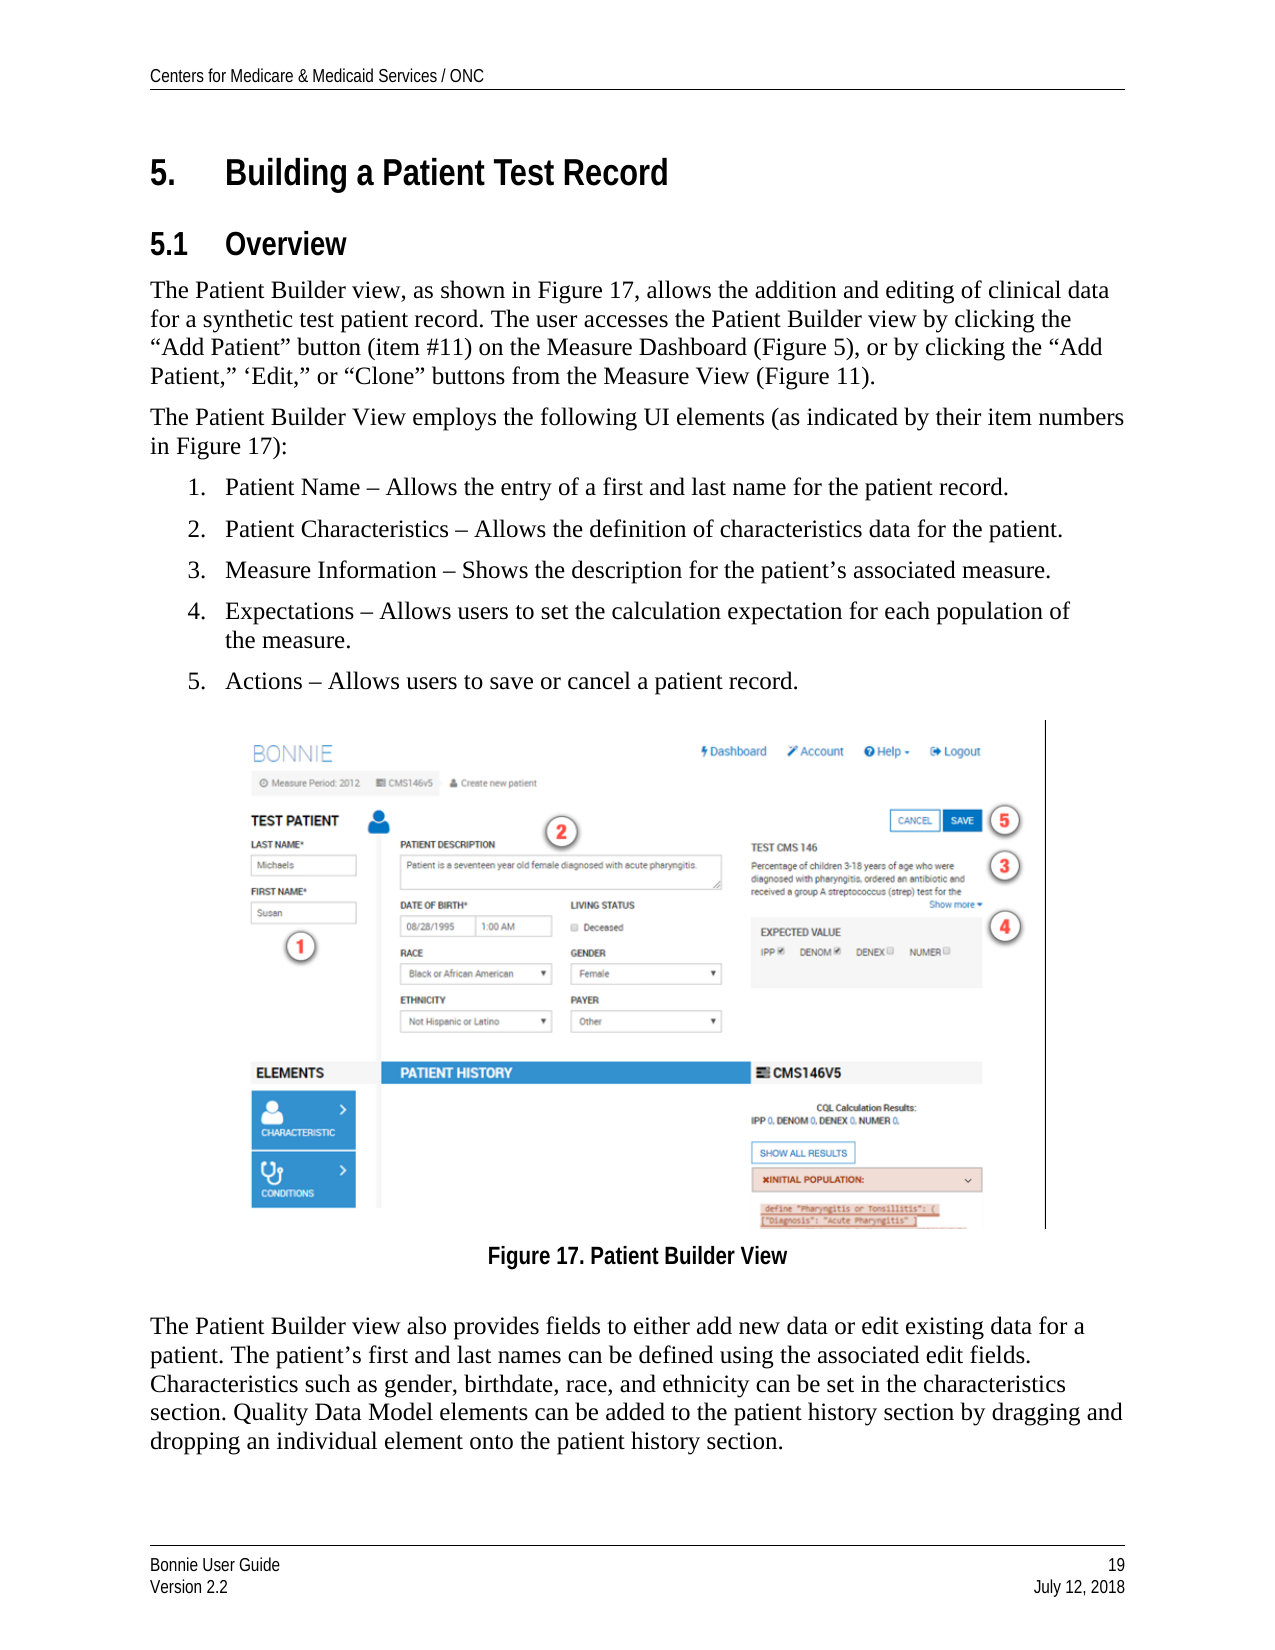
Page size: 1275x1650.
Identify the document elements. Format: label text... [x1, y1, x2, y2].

list Actions – Allows users to save or cancel a patient record. [187, 666, 1125, 695]
subtitle Overview [150, 224, 1125, 262]
list Expectations – Allows users to set the calculation expectation for each population of the measure. [187, 596, 1125, 654]
text Figure 17. Patient Builder View [150, 1241, 1125, 1269]
subtitle Building a Patient Test Record [150, 150, 1125, 193]
list Patient Characteristics – Allows the definition of characteristics data for the patient. [187, 514, 1125, 542]
list Patient Name – Allows the entry of a first and last name for the patient record. [187, 472, 1125, 501]
picture [229, 720, 1046, 1229]
list Measure Information – Shows the description for the patient’s associated measure. [187, 555, 1125, 584]
text The Patient Builder view also provides fields to either add new data or edit existing data for a patient. The patient’s first and last names can be defined using the associated edit fields. Characteristics such as gender, birthdate, race, and ethnicity can be set in the characteristics section. Quality Data Model elements can be added to the patient history section by dragging and dropping an individual element onto the patient history section. [150, 1311, 1125, 1455]
